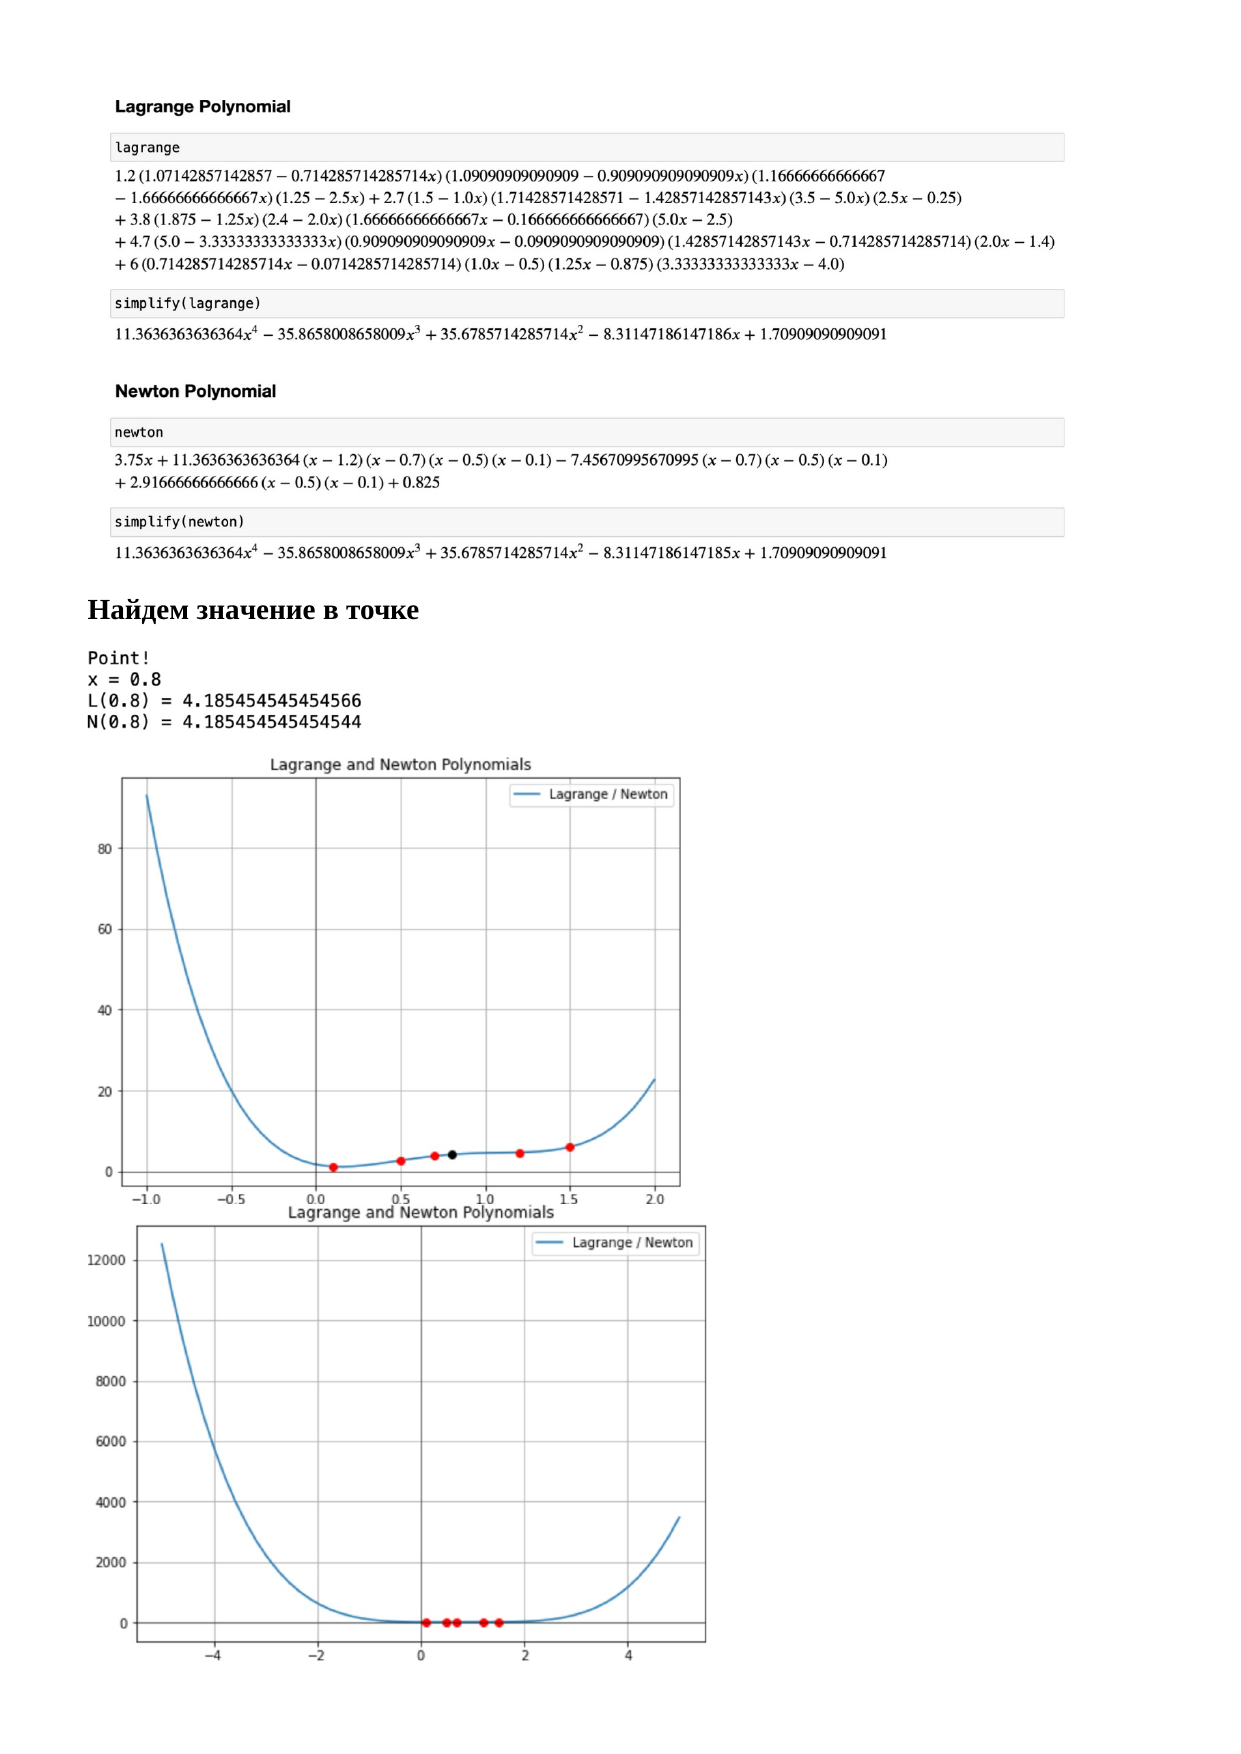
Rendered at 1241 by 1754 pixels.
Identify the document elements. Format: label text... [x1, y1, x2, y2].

text Найдем значение в точке [87, 592, 1211, 626]
picture [87, 650, 707, 1661]
picture [109, 100, 1065, 559]
